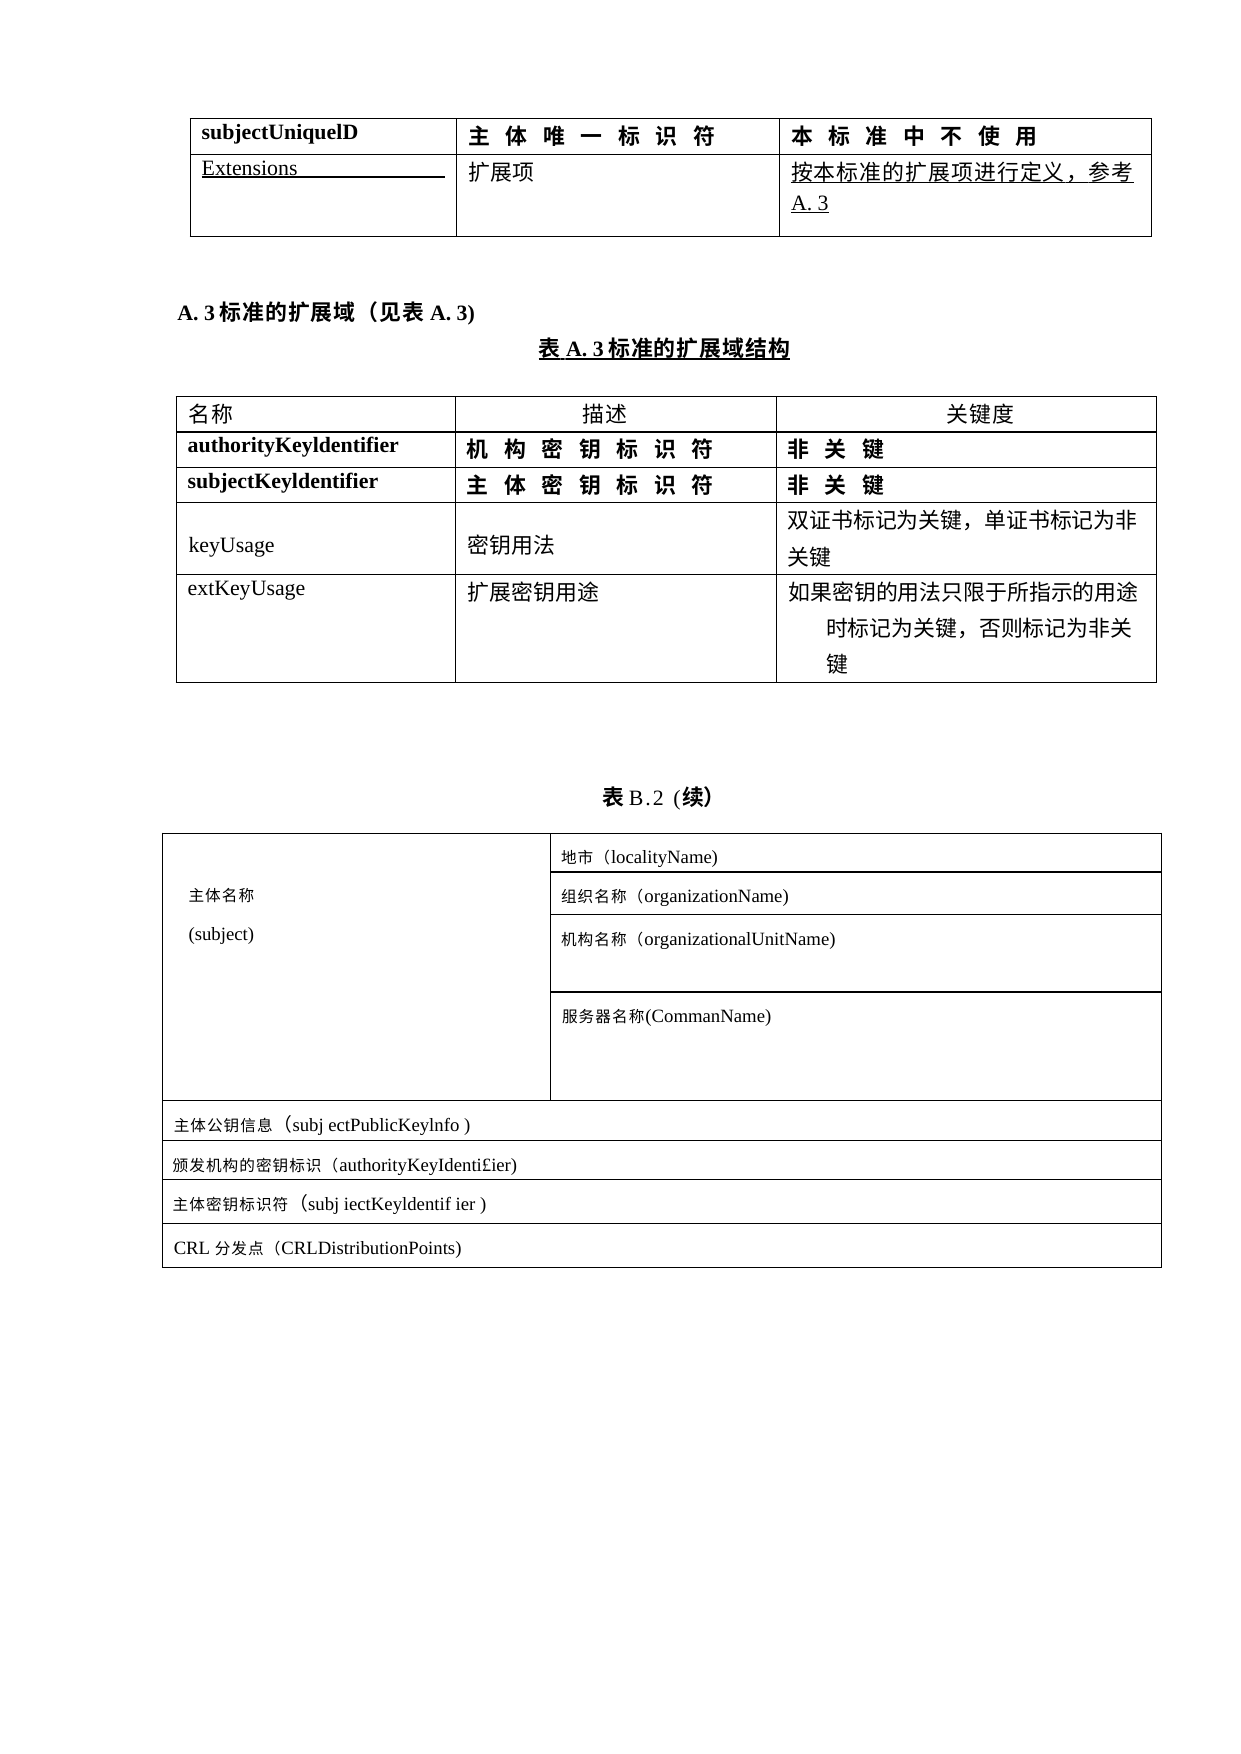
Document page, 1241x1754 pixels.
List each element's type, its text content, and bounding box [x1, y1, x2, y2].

table_cell 机构密钥标识符 [456, 433, 776, 467]
table_cell 非关键 [777, 468, 1156, 502]
table_header 关键度 [777, 397, 1156, 431]
table_cell 按本标准的扩展项进行定义，参考A. 3 [780, 155, 1151, 236]
table_cell 本标准中不使用 [780, 119, 1151, 153]
table_cell 服务器名称(CommanName) [551, 993, 1161, 1100]
table_cell CRL 分发点（CRLDistributionPoints) [163, 1224, 1161, 1267]
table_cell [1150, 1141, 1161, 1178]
table_cell authorityKeyldentifier [177, 433, 455, 467]
table_cell 非关键 [777, 433, 1156, 467]
table_header 主体名称 (subject) [163, 834, 550, 1100]
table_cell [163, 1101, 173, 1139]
table_cell 机构名称（organizationalUnitName) [551, 915, 1161, 991]
table_cell 密钥用法 [456, 503, 776, 574]
table_cell Extensions [191, 155, 456, 236]
subtitle 表B.2 (续） [177, 787, 1152, 809]
table_cell keyUsage [177, 503, 455, 574]
text A. 3标准的扩展域（见表A. 3) [177, 294, 1152, 326]
table_cell extKeyUsage [177, 575, 455, 682]
table_cell subjectKeyldentifier [177, 468, 455, 502]
table_header 名称 [177, 397, 455, 431]
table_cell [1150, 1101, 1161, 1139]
table_cell 主体密钥标识符 [456, 468, 776, 502]
table_cell 扩展密钥用途 [456, 575, 776, 682]
table_header 描述 [456, 397, 776, 431]
text 表A. 3标准的扩展域结构 [177, 331, 1152, 362]
table_cell 主体密钥标识符（subj iectKeyldentif ier ) [163, 1180, 1161, 1223]
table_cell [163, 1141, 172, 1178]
table_cell 如果密钥的用法只限于所指示的用途时标记为关键，否则标记为非关键 [777, 575, 1156, 682]
table_cell 主体唯一标识符 [457, 119, 779, 153]
table_cell 双证书标记为关键，单证书标记为非关键 [777, 503, 1156, 574]
table_cell 组织名称（organizationName) [551, 873, 1161, 914]
table_cell subjectUniquelD [191, 119, 456, 153]
table_cell 扩展项 [457, 155, 779, 236]
